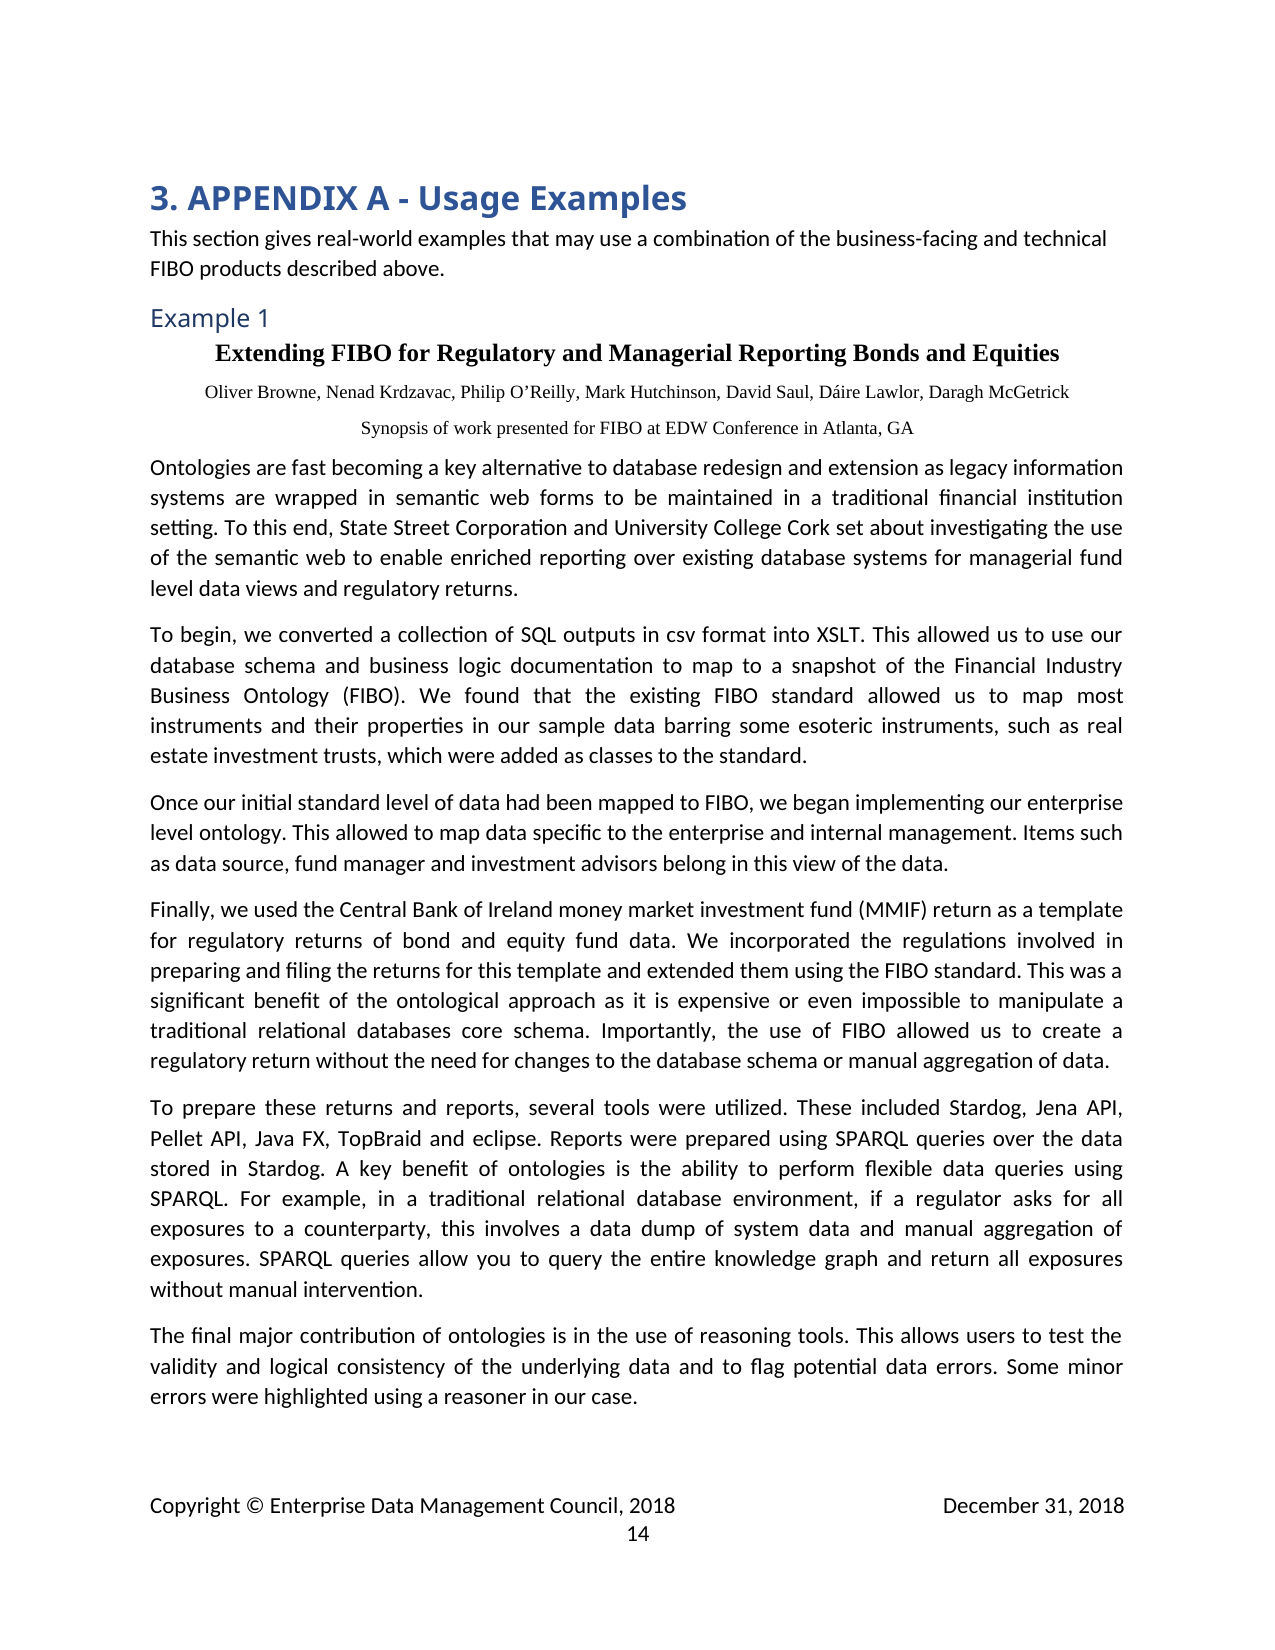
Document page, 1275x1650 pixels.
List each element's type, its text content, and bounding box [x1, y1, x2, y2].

text To begin, we converted a collection of SQL outputs in csv format into XSLT. This allowed us to use our database schema and business logic documentation to map to a snapshot of the Financial Industry Business Ontology (FIBO). We found that the existing FIBO standard allowed us to map most instruments and their properties in our sample data barring some esoteric instruments, such as real estate investment trusts, which were added as classes to the standard. [150, 621, 1125, 769]
text To prepare these returns and reports, several tools were utilized. These included Stardog, Jena API, Pellet API, Java FX, TopBraid and eclipse. Reports were prepared using SPARQL queries over the data stored in Stardog. A key benefit of ontologies is the ability to perform flexible data queries using SPARQL. For example, in a traditional relational database environment, if a regulator asks for all exposures to a counterparty, this involves a data dump of system data and manual aggregation of exposures. SPARQL queries allow you to query the entire knowledge graph and return all exposures without manual intervention. [150, 1093, 1125, 1303]
subtitle APPENDIX A - Usage Examples [150, 175, 1125, 220]
text Ontologies are fast becoming a key alternative to database redesign and extension as legacy information systems are wrapped in semantic web forms to be maintained in a traditional financial institution setting. To this end, State Street Corporation and University College Cork set about investigating the use of the semantic web to enable enriched reporting over existing database systems for managerial fund level data views and regulatory returns. [150, 453, 1125, 602]
text Once our initial standard level of data had been mapped to FIBO, we began implementing our enterprise level ontology. This allowed to map data specific to the enterprise and internal management. Items such as data source, fund manager and investment advisors belong in this view of the data. [150, 788, 1125, 877]
subtitle Example 1 [150, 301, 1125, 335]
text Extending FIBO for Regulatory and Managerial Reporting Bonds and Equities [150, 338, 1125, 367]
text This section gives real-world examples that may use a combination of the business-facing and technical FIBO products described above. [150, 224, 1125, 282]
text Synopsis of work presented for FIBO at EDW Conference in Atlanta, GA [150, 417, 1125, 439]
text Oliver Browne, Nenad Krdzavac, Philip O’Reilly, Mark Hutchinson, David Saul, Dáire Lawlor, Daragh McGetrick [150, 381, 1125, 403]
text Finally, we used the Central Bank of Ireland money market investment fund (MMIF) return as a template for regulatory returns of bond and equity fund data. We incorporated the regulations involved in preparing and filing the returns for this template and extended them using the FIBO standard. This was a significant benefit of the ontological approach as it is expensive or even impossible to manipulate a traditional relational databases core schema. Importantly, the use of FIBO allowed us to create a regulatory return without the need for changes to the database schema or manual aggregation of data. [150, 896, 1125, 1074]
text The final major contribution of ontologies is in the use of reasoning tools. This allows users to test the validity and logical consistency of the underlying data and to flag potential data errors. Some minor errors were highlighted using a reasoner in our case. [150, 1322, 1125, 1410]
